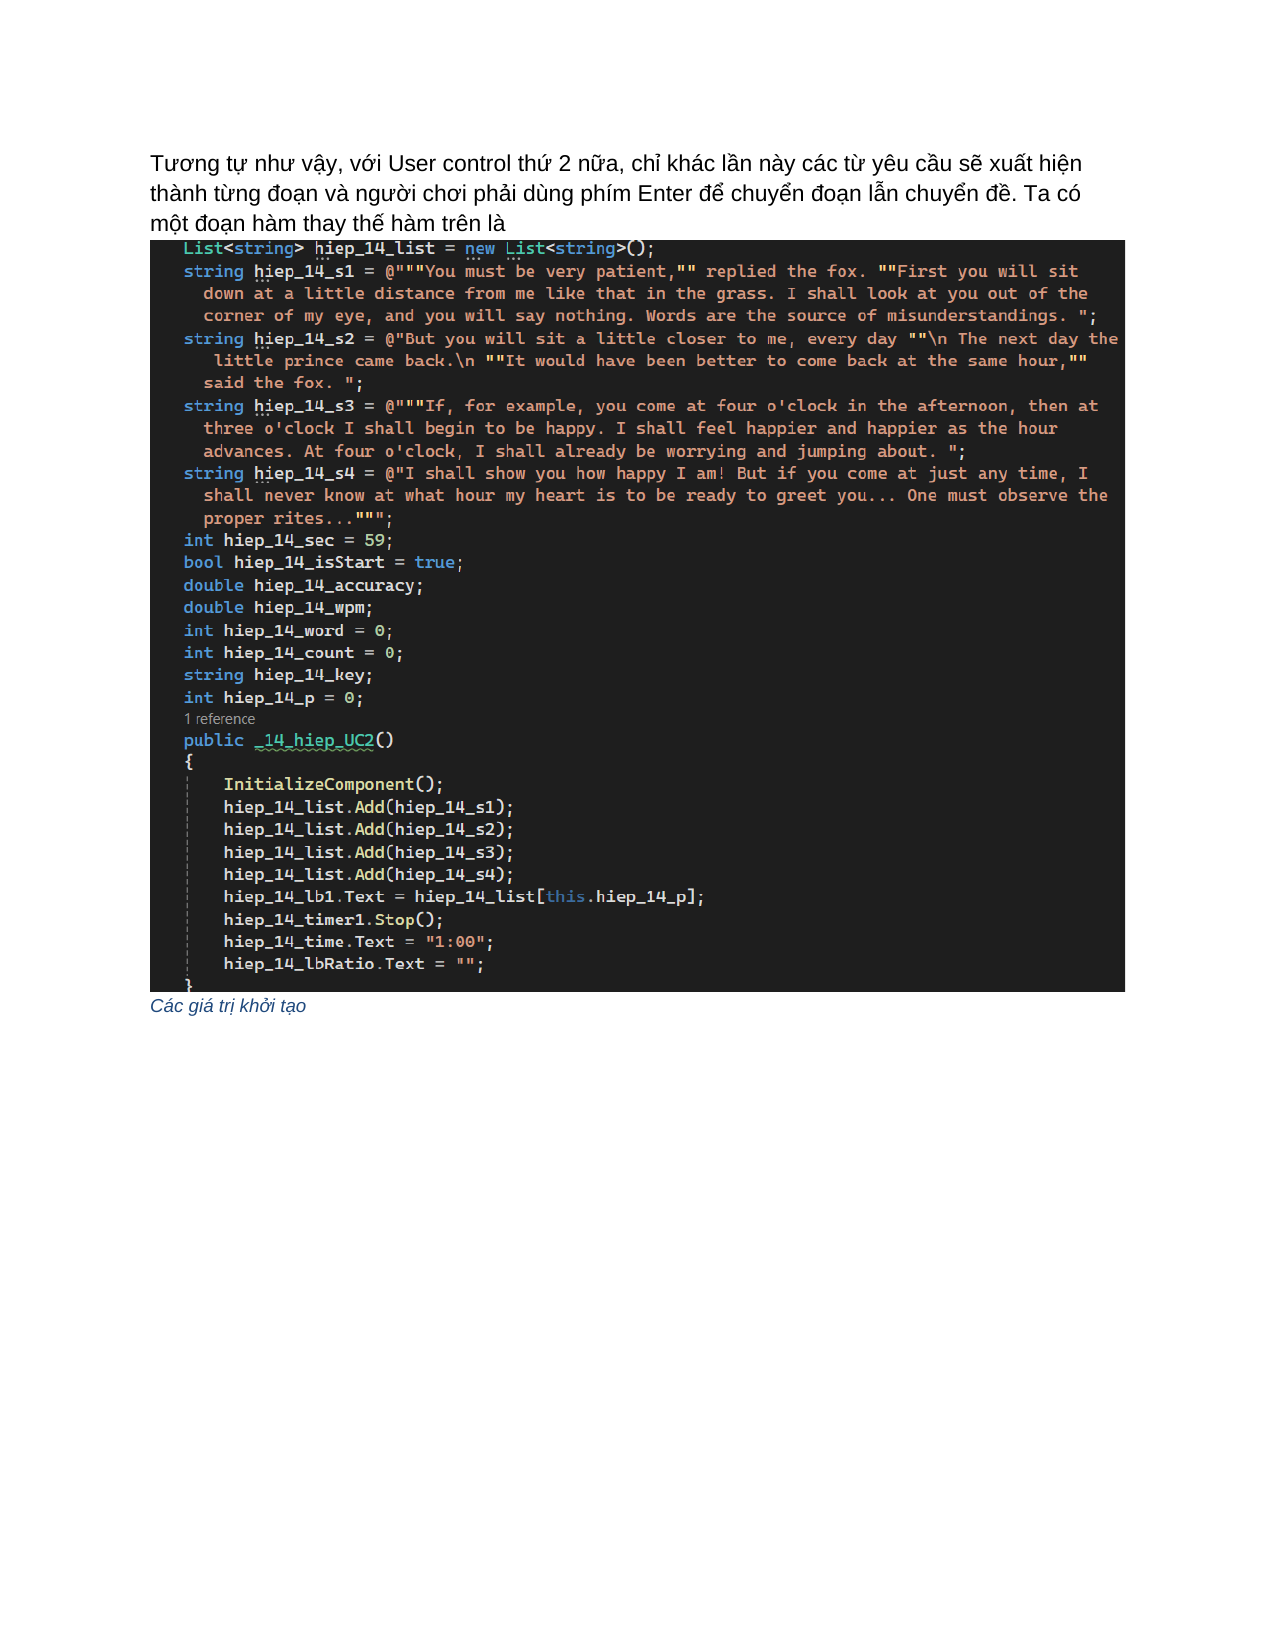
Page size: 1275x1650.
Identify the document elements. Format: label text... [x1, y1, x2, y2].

picture [150, 240, 1125, 992]
text Tương tự như vậy, với User control thứ 2 nữa, chỉ khác lần này các từ yêu cầu sẽ xuất hiện thành từng đoạn và người chơi phải dùng phím Enter để chuyển đoạn lẫn chuyển đề. Ta có một đoạn hàm thay thế hàm trên là [150, 150, 1125, 237]
text Các giá trị khởi tạo [150, 995, 1125, 1017]
